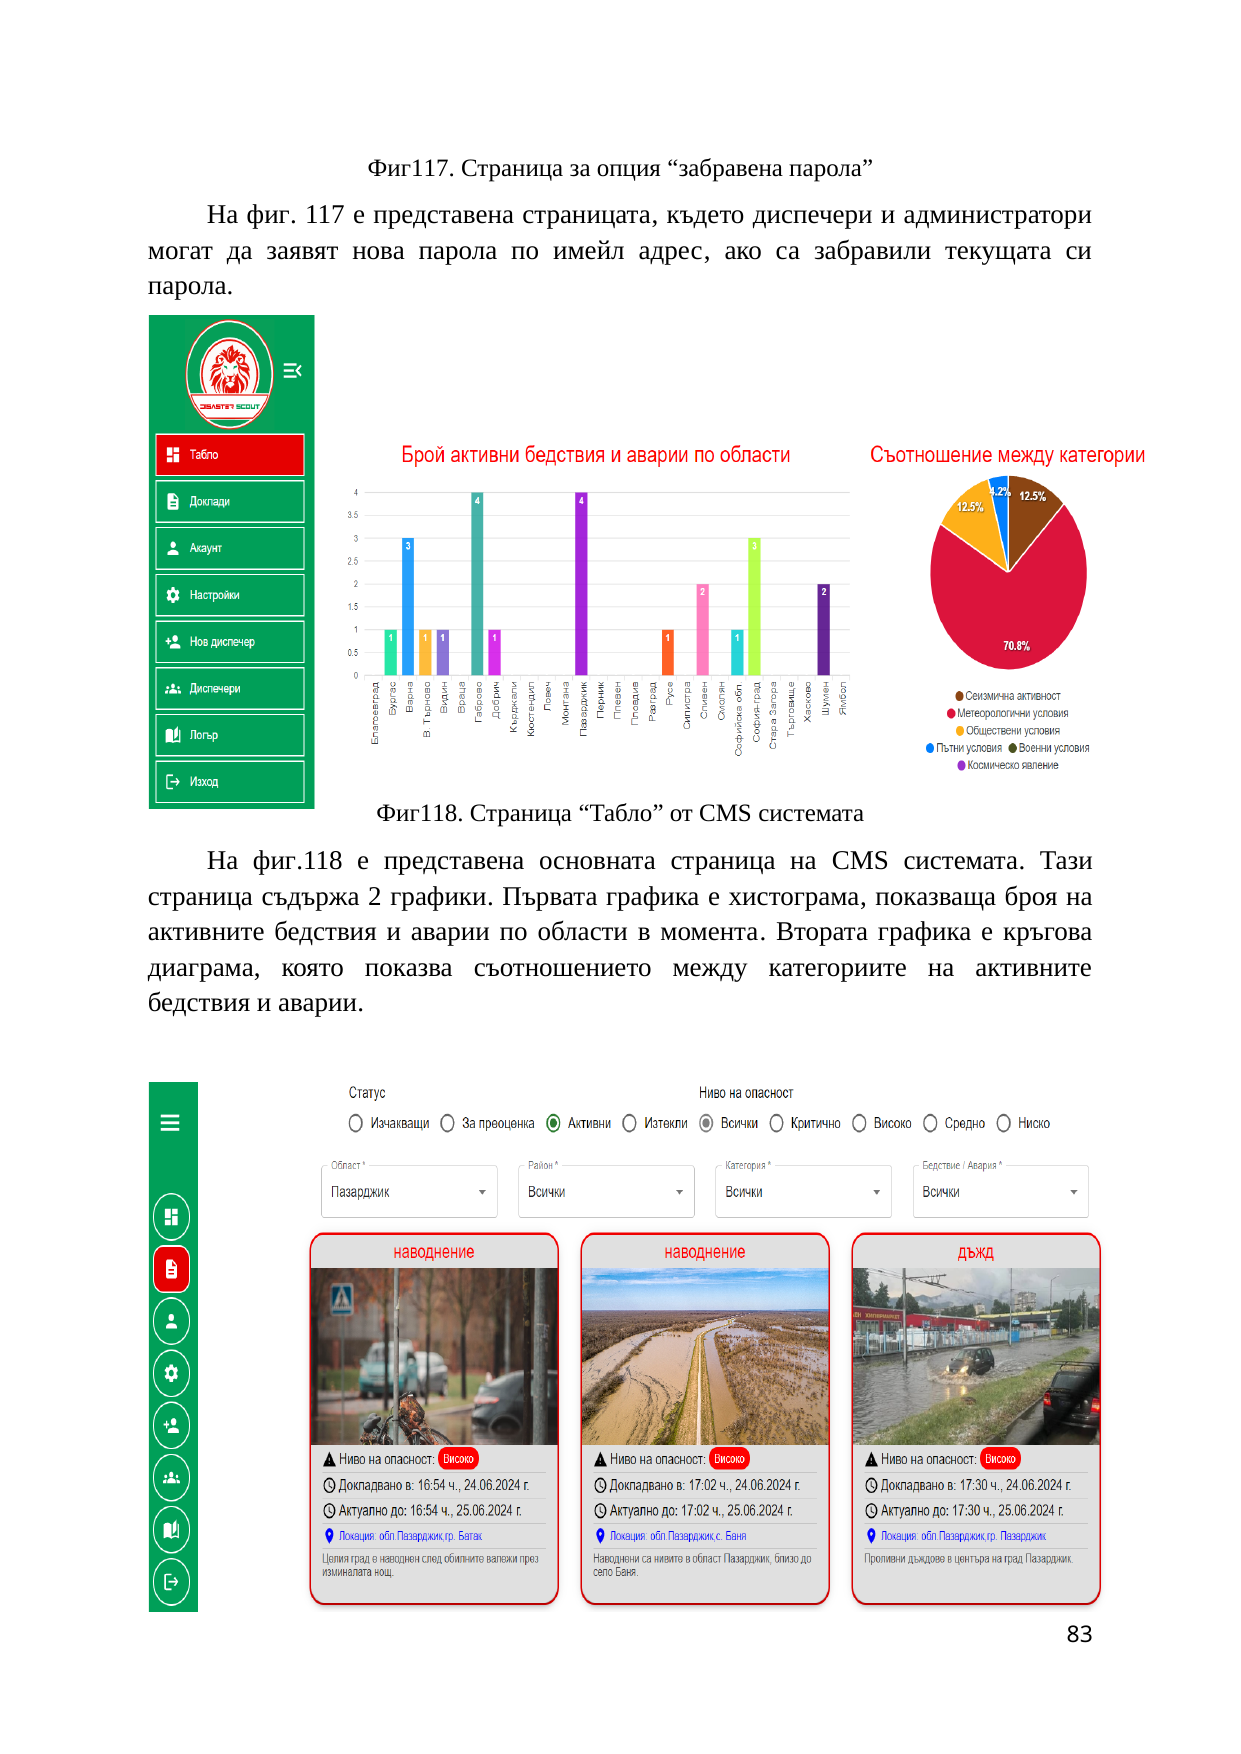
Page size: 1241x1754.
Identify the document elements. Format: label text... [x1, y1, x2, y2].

picture [148, 315, 1167, 809]
text Фиг118. Страница “Табло” от CMS системата [148, 793, 1093, 829]
text На фиг.118 е представена основната страница на CMS системата. Тази страница съдържа 2 графики. Първата графика е хистограма, показваща броя на активните бедствия и аварии по области в момента. Втората графика е кръгова диаграма, която показва съотношението между категориите на активните бедствия и аварии. [148, 841, 1093, 1018]
text На фиг. 117 е представена страницата, където диспечери и администратори могат да заявят нова парола по имейл адрес, ако са забравили текущата си парола. [148, 196, 1093, 302]
text Фиг117. Страница за опция “забравена парола” [148, 148, 1093, 183]
picture [148, 1082, 1112, 1612]
